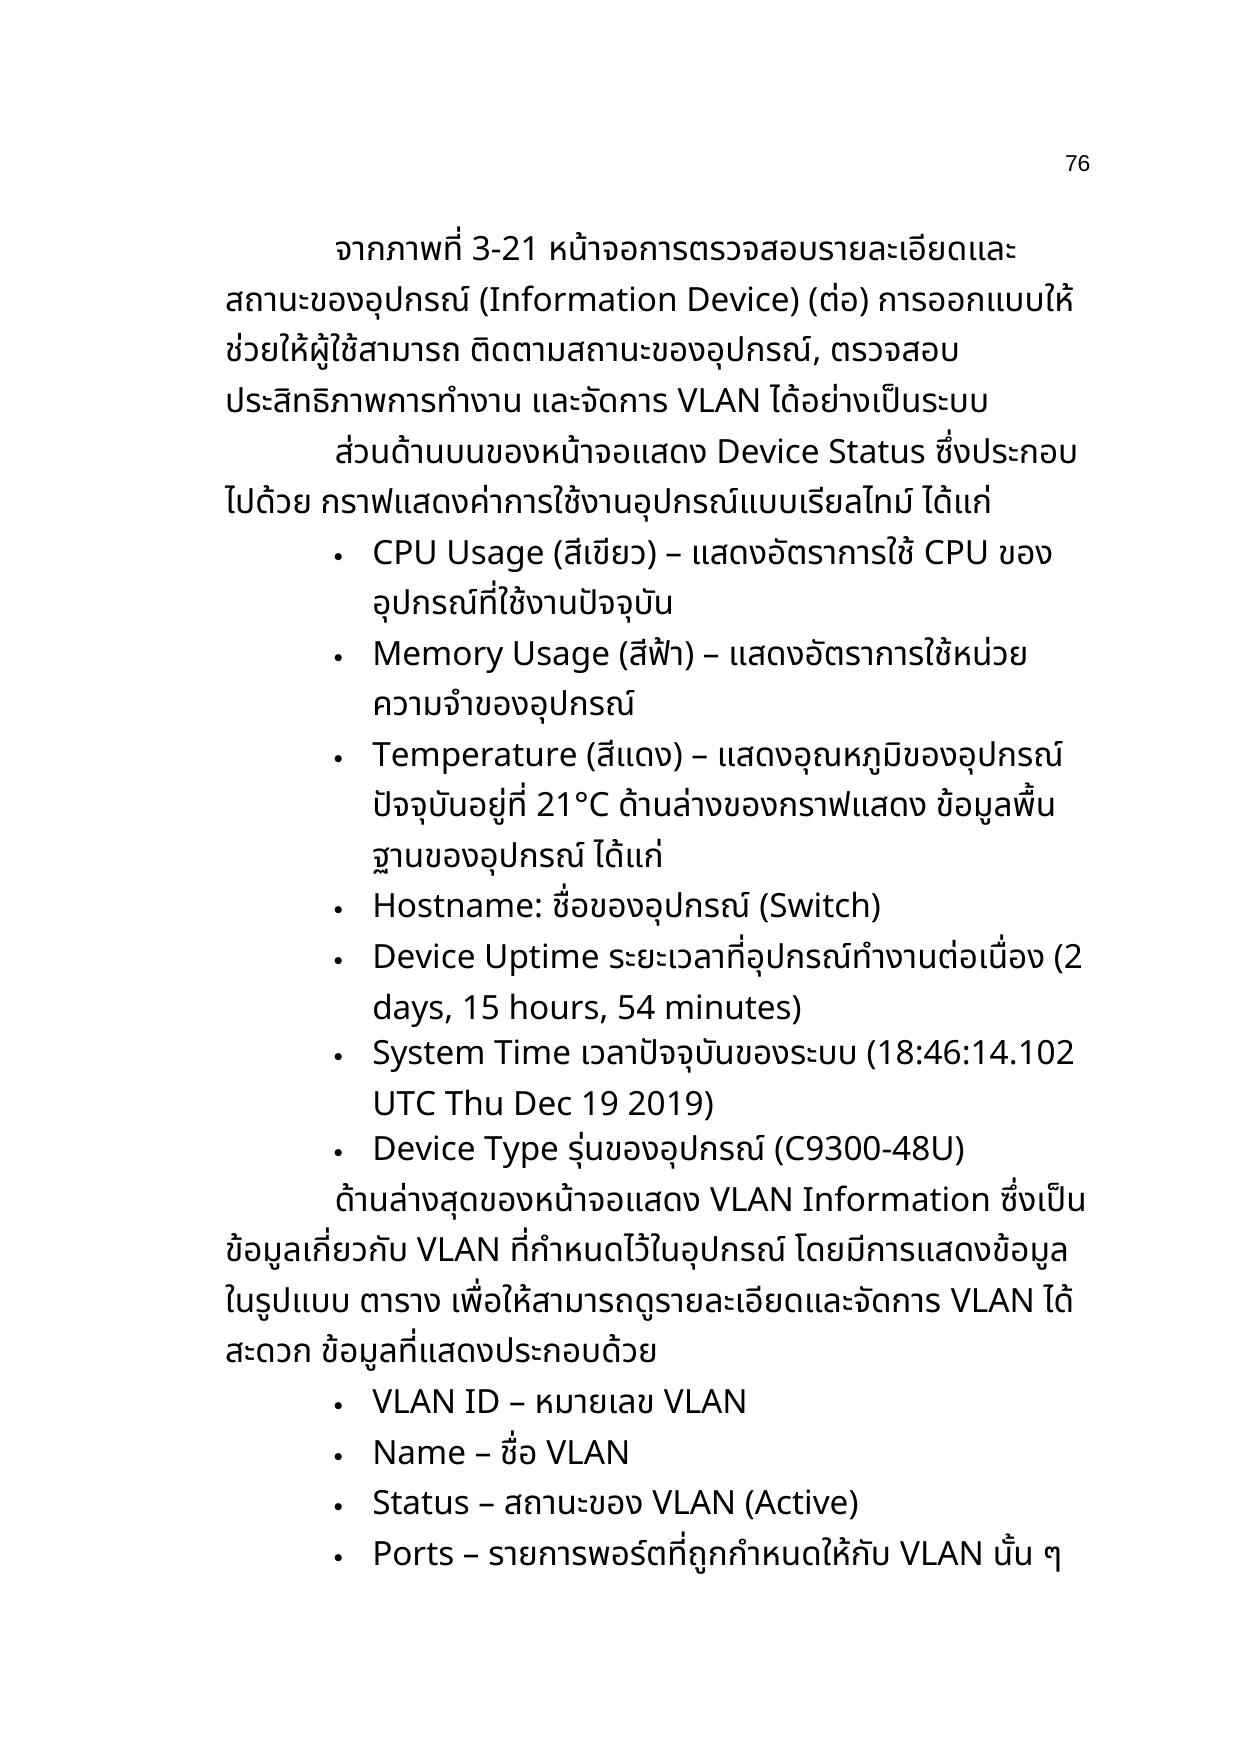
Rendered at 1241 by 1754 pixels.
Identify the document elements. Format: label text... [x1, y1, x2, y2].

list Memory Usage (สีฟ้า) – แสดงอัตราการใช้หน่วยความจำของอุปกรณ์ [334, 629, 1090, 731]
list Status – สถานะของ VLAN (Active) [334, 1479, 1090, 1530]
text ส่วนด้านบนของหน้าจอแสดง Device Status ซึ่งประกอบไปด้วย กราฟแสดงค่าการใช้งานอุปกรณ์แบบเรียลไทม์ ได้แก่ [225, 427, 1090, 528]
list Device Uptime ระยะเวลาที่อุปกรณ์ทำงานต่อเนื่อง (2 days, 15 hours, 54 minutes) [334, 933, 1090, 1029]
list Temperature (สีแดง) – แสดงอุณหภูมิของอุปกรณ์ ปัจจุบันอยู่ที่ 21°C ด้านล่างของกราฟแสดง ข้อมูลพื้นฐานของอุปกรณ์ ได้แก่ [334, 731, 1090, 882]
list Device Type รุ่นของอุปกรณ์ (C9300-48U) [334, 1125, 1090, 1176]
list Ports – รายการพอร์ตที่ถูกกำหนดให้กับ VLAN นั้น ๆ [334, 1530, 1090, 1580]
list Name – ชื่อ VLAN [334, 1428, 1090, 1479]
text ด้านล่างสุดของหน้าจอแสดง VLAN Information ซึ่งเป็นข้อมูลเกี่ยวกับ VLAN ที่กำหนดไว้ในอุปกรณ์ โดยมีการแสดงข้อมูลในรูปแบบ ตาราง เพื่อให้สามารถดูรายละเอียดและจัดการ VLAN ได้สะดวก ข้อมูลที่แสดงประกอบด้วย [225, 1176, 1090, 1378]
text จากภาพที่ 3-21 หน้าจอการตรวจสอบรายละเอียดและสถานะของอุปกรณ์ (Information Device) (ต่อ) การออกแบบให้ช่วยให้ผู้ใช้สามารถ ติดตามสถานะของอุปกรณ์, ตรวจสอบประสิทธิภาพการทำงาน และจัดการ VLAN ได้อย่างเป็นระบบ [225, 225, 1090, 427]
list Hostname: ชื่อของอุปกรณ์ (Switch) [334, 882, 1090, 933]
list System Time เวลาปัจจุบันของระบบ (18:46:14.102 UTC Thu Dec 19 2019) [334, 1029, 1090, 1125]
list CPU Usage (สีเขียว) – แสดงอัตราการใช้ CPU ของอุปกรณ์ที่ใช้งานปัจจุบัน [334, 528, 1090, 629]
list VLAN ID – หมายเลข VLAN [334, 1378, 1090, 1428]
